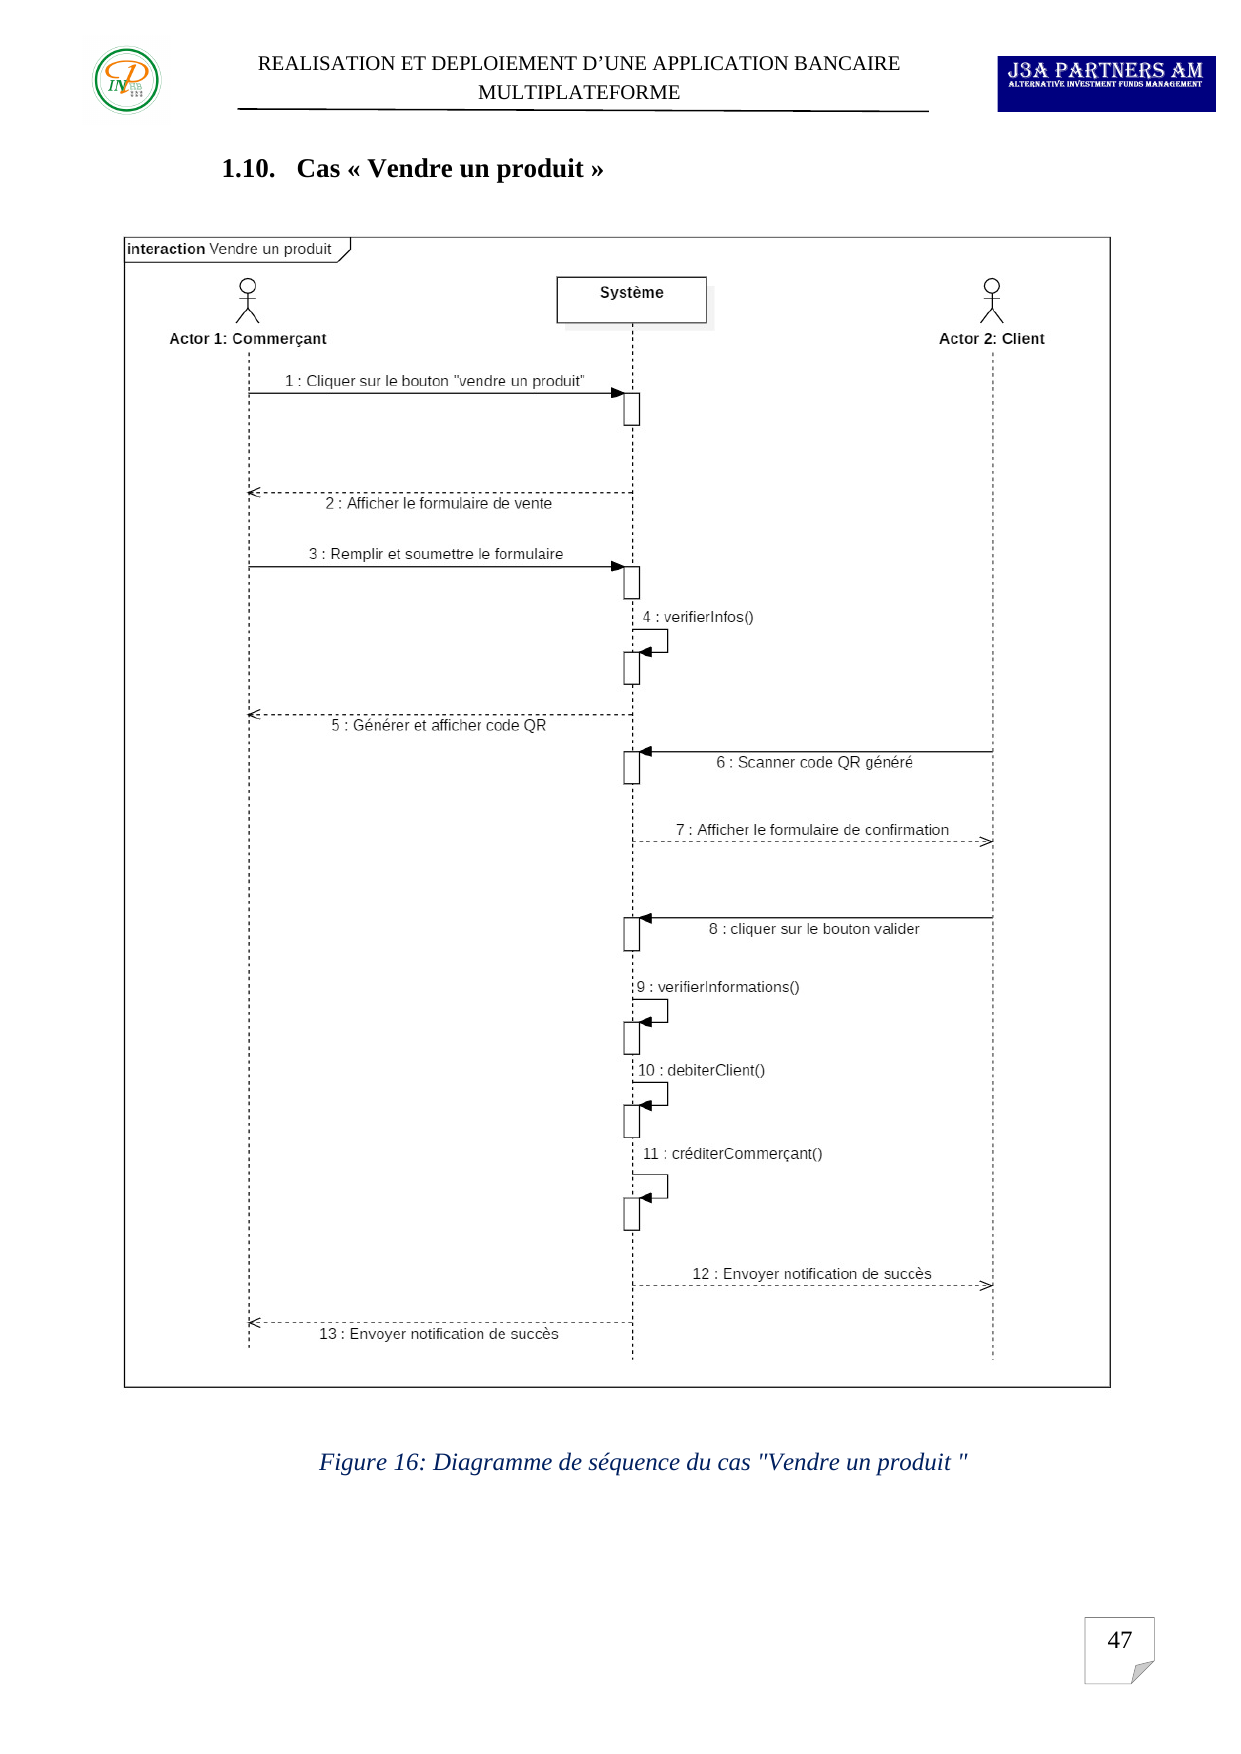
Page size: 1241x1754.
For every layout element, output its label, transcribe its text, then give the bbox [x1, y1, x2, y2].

picture [81, 35, 172, 125]
subtitle Cas « Vendre un produit » [221, 152, 1093, 183]
picture [997, 56, 1216, 112]
picture [112, 225, 1157, 1433]
